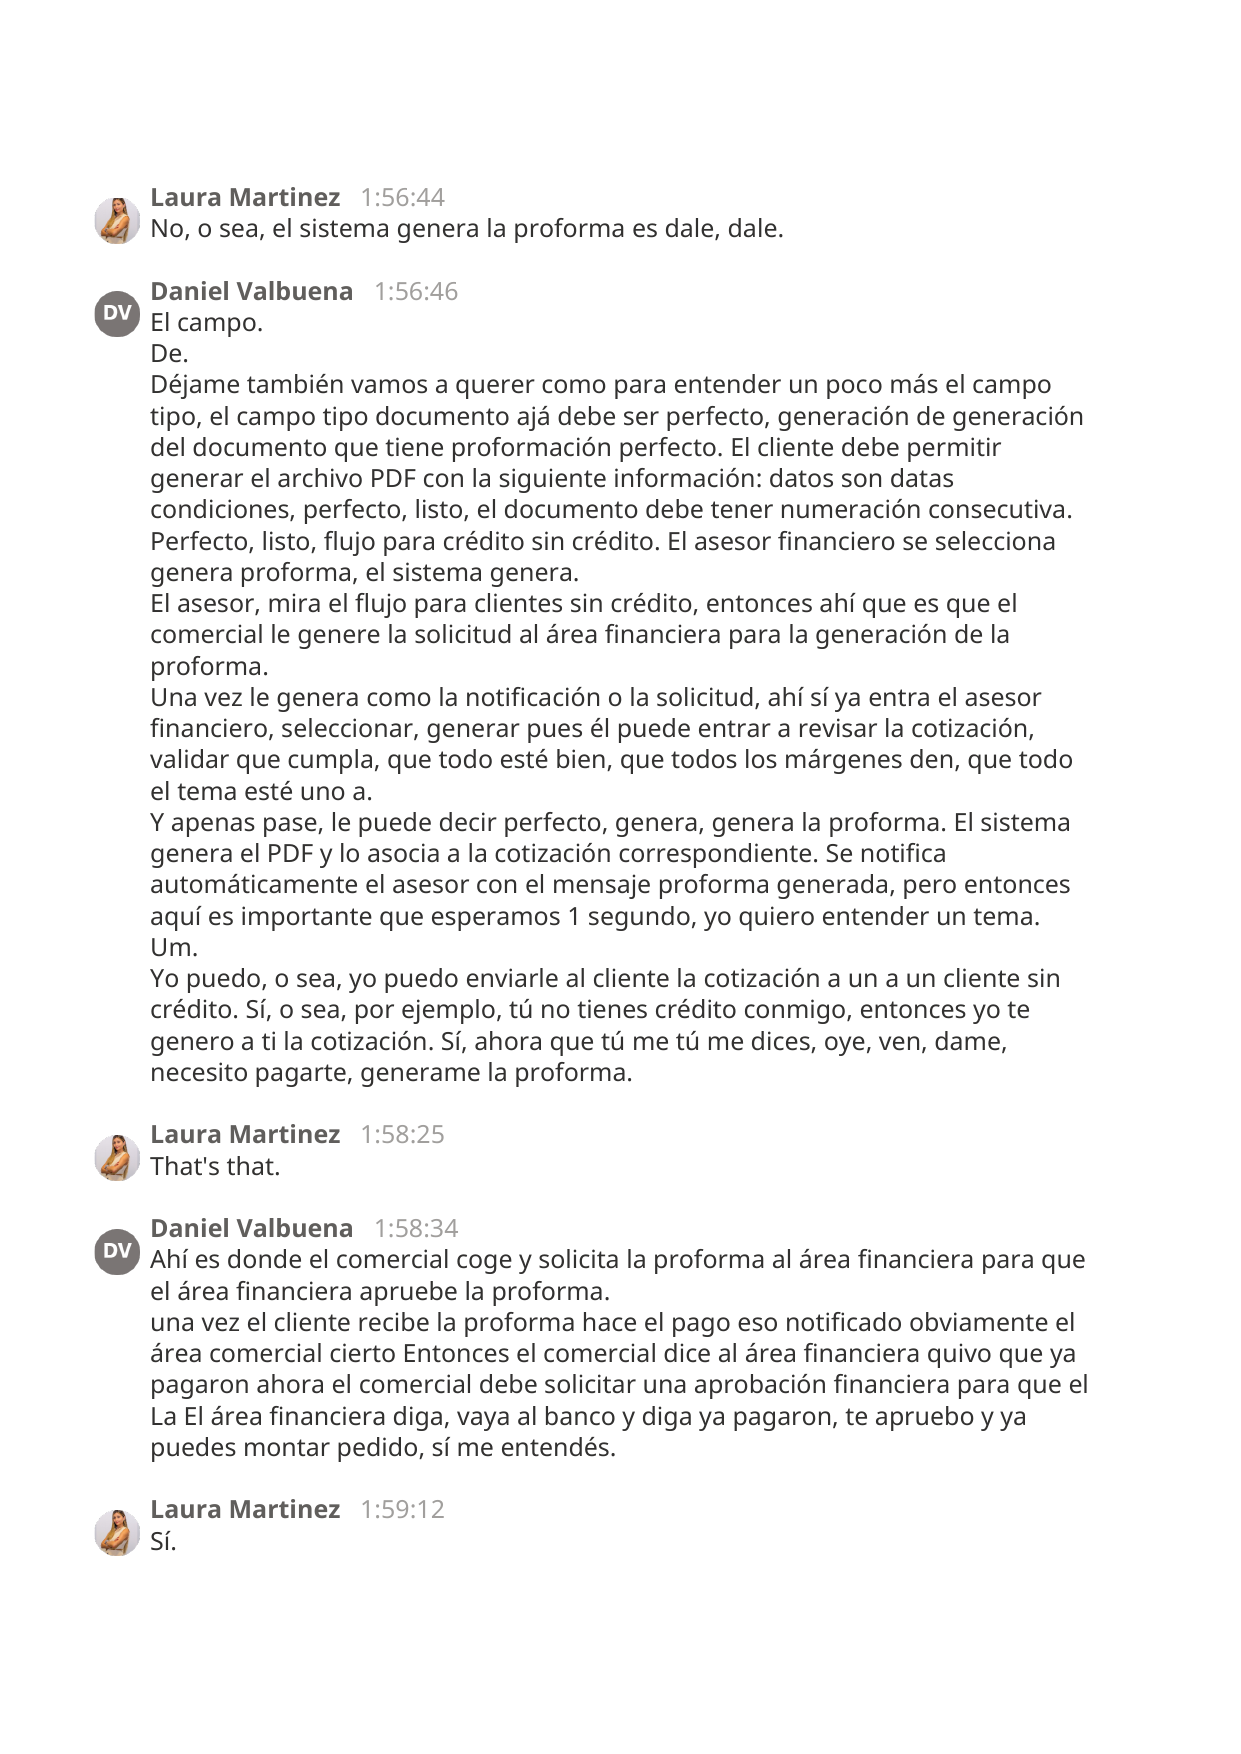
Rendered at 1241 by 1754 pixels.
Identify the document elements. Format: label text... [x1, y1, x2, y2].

picture [94, 291, 140, 337]
text Laura Martinez 1:58:25 That's that. [150, 1087, 1090, 1181]
text Daniel Valbuena 1:58:34 Ahí es donde el comercial coge y solicita la proforma al área financiera para que el área financiera apruebe la proforma. una vez el cliente recibe la proforma hace el pago eso notificado obviamente el área comercial cierto Entonces el comercial dice al área financiera quivo que ya pagaron ahora el comercial debe solicitar una aprobación financiera para que el La El área financiera diga, vaya al banco y diga ya pagaron, te apruebo y ya puedes montar pedido, sí me entendés. [150, 1181, 1090, 1462]
text Laura Martinez 1:59:12 Sí. [150, 1462, 1090, 1556]
picture [94, 1510, 140, 1556]
picture [94, 1135, 140, 1181]
picture [94, 1229, 140, 1275]
text Daniel Valbuena 1:56:46 El campo. De. Déjame también vamos a querer como para entender un poco más el campo tipo, el campo tipo documento ajá debe ser perfecto, generación de generación del documento que tiene proformación perfecto. El cliente debe permitir generar el archivo PDF con la siguiente información: datos son datas condiciones, perfecto, listo, el documento debe tener numeración consecutiva. Perfecto, listo, flujo para crédito sin crédito. El asesor financiero se selecciona genera proforma, el sistema genera. El asesor, mira el flujo para clientes sin crédito, entonces ahí que es que el comercial le genere la solicitud al área financiera para la generación de la proforma. Una vez le genera como la notificación o la solicitud, ahí sí ya entra el asesor financiero, seleccionar, generar pues él puede entrar a revisar la cotización, validar que cumpla, que todo esté bien, que todos los márgenes den, que todo el tema esté uno a. Y apenas pase, le puede decir perfecto, genera, genera la proforma. El sistema genera el PDF y lo asocia a la cotización correspondiente. Se notifica automáticamente el asesor con el mensaje proforma generada, pero entonces aquí es importante que esperamos 1 segundo, yo quiero entender un tema. Um. Yo puedo, o sea, yo puedo enviarle al cliente la cotización a un a un cliente sin crédito. Sí, o sea, por ejemplo, tú no tienes crédito conmigo, entonces yo te genero a ti la cotización. Sí, ahora que tú me tú me dices, oye, ven, dame, necesito pagarte, generame la proforma. [150, 244, 1090, 1087]
picture [94, 198, 140, 244]
text Laura Martinez 1:56:44 No, o sea, el sistema genera la proforma es dale, dale. [150, 150, 1090, 244]
